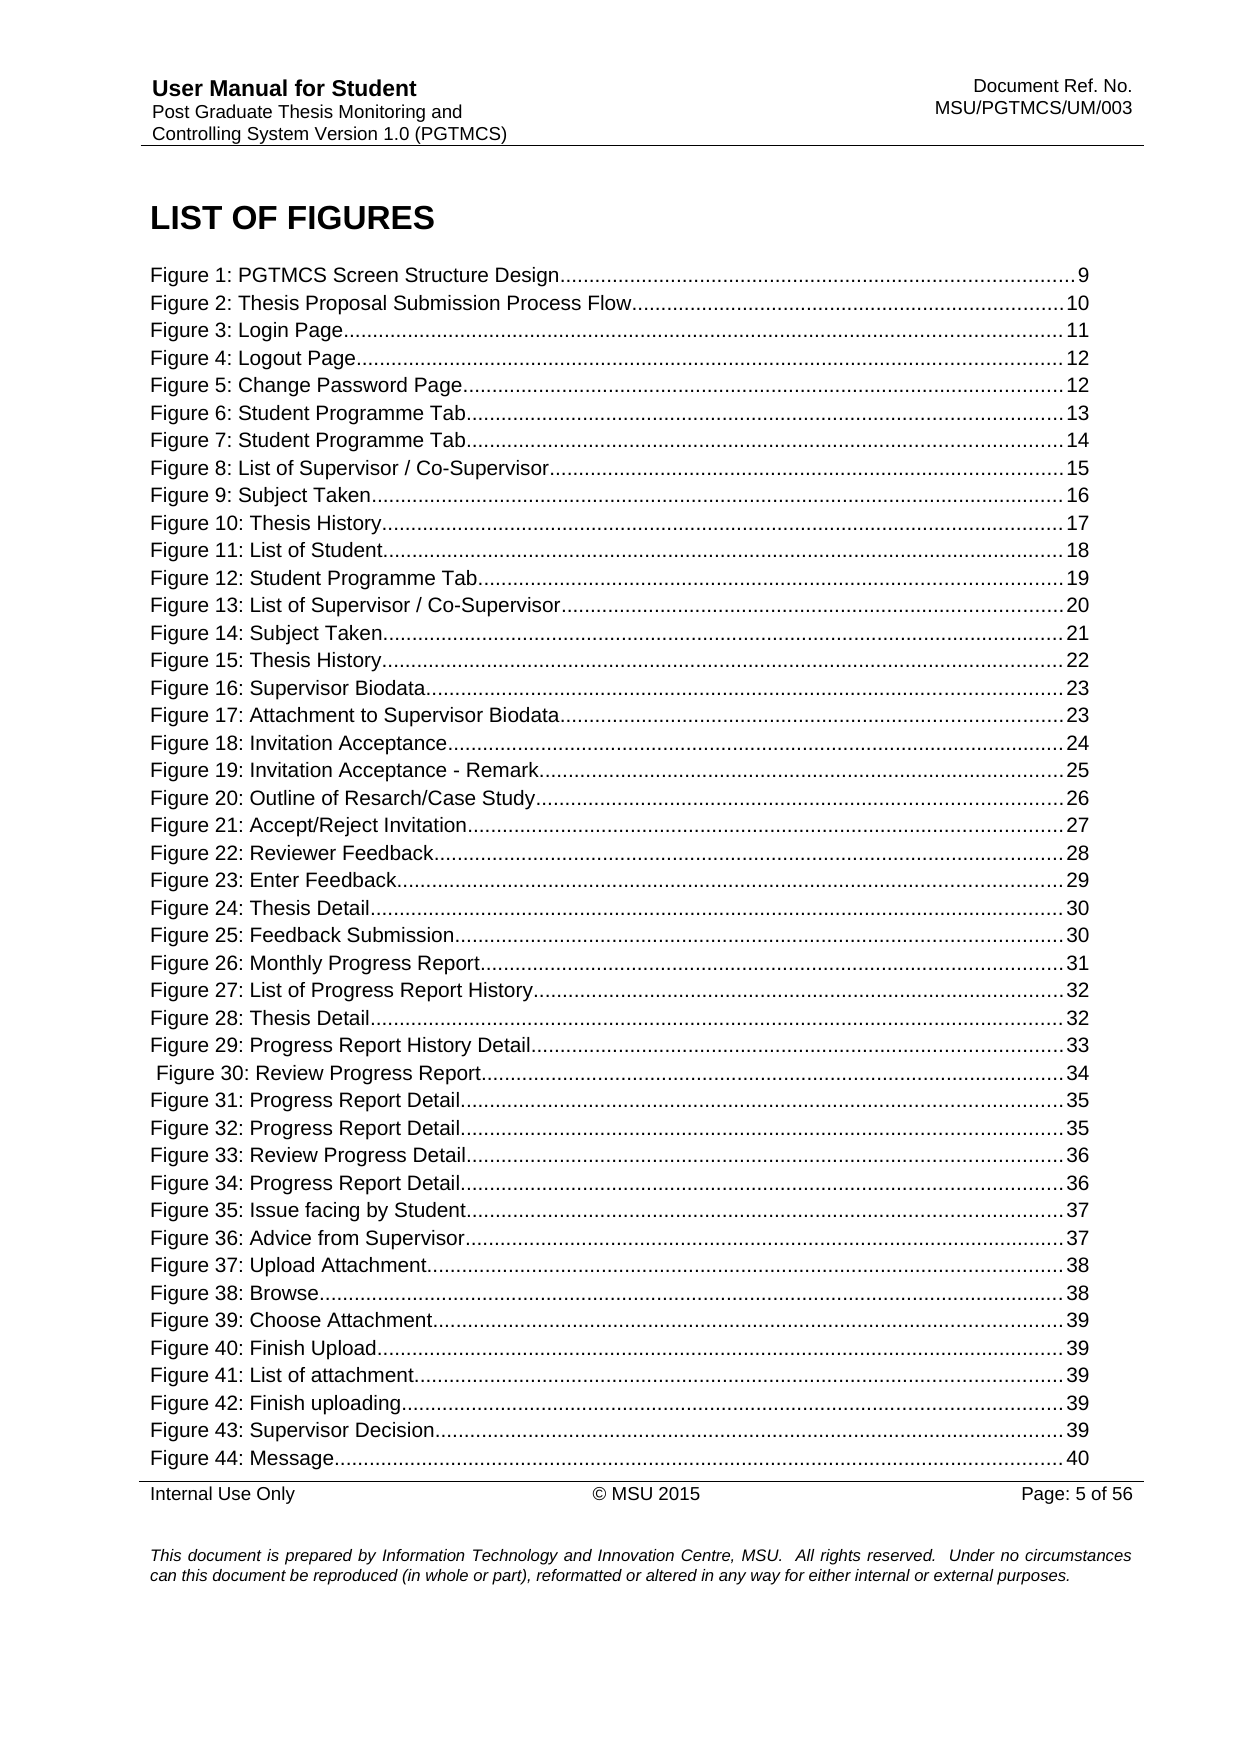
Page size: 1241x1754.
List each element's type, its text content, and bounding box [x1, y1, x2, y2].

text Figure 36: Advice from Supervisor 37 [150, 1226, 1090, 1250]
text Figure 44: Message 40 [150, 1446, 1090, 1470]
text Figure 18: Invitation Acceptance 24 [150, 731, 1090, 755]
text LIST OF FIGURES [150, 198, 1090, 237]
text Figure 17: Attachment to Supervisor Biodata 23 [150, 703, 1090, 727]
text Figure 2: Thesis Proposal Submission Process Flow 10 [150, 291, 1090, 315]
text Figure 11: List of Student 18 [150, 538, 1090, 562]
text Figure 31: Progress Report Detail 35 [150, 1088, 1090, 1112]
text Figure 23: Enter Feedback 29 [150, 868, 1090, 892]
text Figure 33: Review Progress Detail 36 [150, 1143, 1090, 1167]
text Figure 3: Login Page 11 [150, 318, 1090, 342]
text Figure 12: Student Programme Tab 19 [150, 566, 1090, 590]
text Figure 4: Logout Page 12 [150, 346, 1090, 370]
text Figure 38: Browse 38 [150, 1281, 1090, 1305]
text Figure 29: Progress Report History Detail 33 [150, 1033, 1090, 1057]
text Figure 35: Issue facing by Student 37 [150, 1198, 1090, 1222]
text Figure 5: Change Password Page 12 [150, 373, 1090, 397]
text Figure 15: Thesis History 22 [150, 648, 1090, 672]
text Figure 21: Accept/Reject Invitation 27 [150, 813, 1090, 837]
text Figure 10: Thesis History 17 [150, 511, 1090, 535]
text Figure 8: List of Supervisor / Co-Supervisor 15 [150, 456, 1090, 480]
text Figure 40: Finish Upload 39 [150, 1336, 1090, 1360]
text Figure 1: PGTMCS Screen Structure Design 9 [150, 263, 1090, 287]
text Figure 27: List of Progress Report History 32 [150, 978, 1090, 1002]
text Figure 16: Supervisor Biodata 23 [150, 676, 1090, 700]
text Figure 13: List of Supervisor / Co-Supervisor 20 [150, 593, 1090, 617]
text Figure 37: Upload Attachment 38 [150, 1253, 1090, 1277]
text Figure 41: List of attachment 39 [150, 1363, 1090, 1387]
text Figure 32: Progress Report Detail 35 [150, 1116, 1090, 1140]
text Figure 20: Outline of Resarch/Case Study 26 [150, 786, 1090, 810]
text Figure 22: Reviewer Feedback 28 [150, 841, 1090, 865]
text Figure 9: Subject Taken 16 [150, 483, 1090, 507]
text Figure 39: Choose Attachment 39 [150, 1308, 1090, 1332]
text Figure 19: Invitation Acceptance - Remark 25 [150, 758, 1090, 782]
text Figure 28: Thesis Detail 32 [150, 1006, 1090, 1030]
text Figure 6: Student Programme Tab 13 [150, 401, 1090, 425]
text Figure 30: Review Progress Report 34 [150, 1061, 1090, 1085]
text Figure 42: Finish uploading 39 [150, 1391, 1090, 1415]
text Figure 14: Subject Taken 21 [150, 621, 1090, 645]
text Figure 7: Student Programme Tab 14 [150, 428, 1090, 452]
text Figure 24: Thesis Detail 30 [150, 896, 1090, 920]
text Figure 34: Progress Report Detail 36 [150, 1171, 1090, 1195]
text Figure 26: Monthly Progress Report 31 [150, 951, 1090, 975]
text Figure 25: Feedback Submission 30 [150, 923, 1090, 947]
text Figure 43: Supervisor Decision 39 [150, 1418, 1090, 1442]
